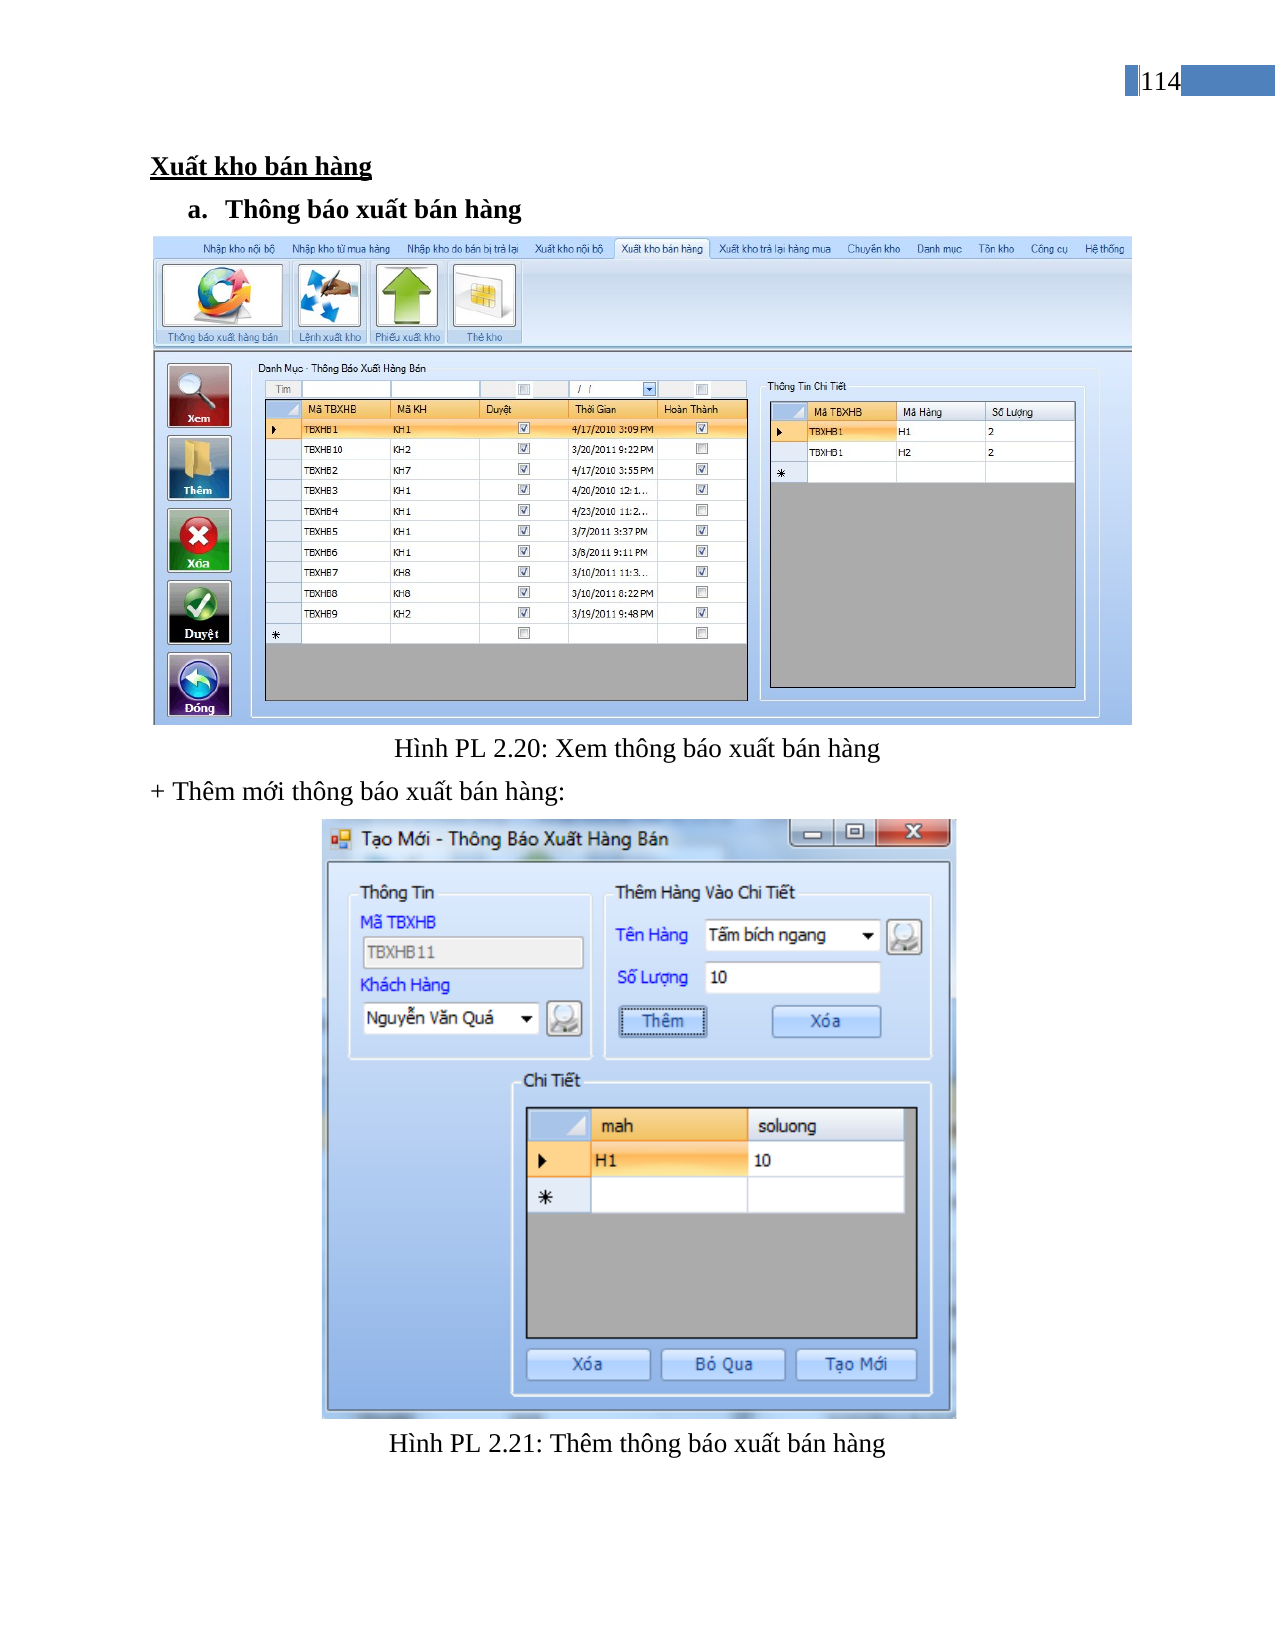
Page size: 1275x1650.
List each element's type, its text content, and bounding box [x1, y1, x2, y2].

picture [153, 236, 1132, 725]
text Xuất kho bán hàng [150, 149, 1269, 181]
list Thông báo xuất bán hàng [187, 193, 1269, 224]
picture [321, 819, 957, 1419]
text Hình PL 2.20: Xem thông báo xuất bán hàng [394, 231, 1269, 763]
text + Thêm mới thông báo xuất bán hàng: [150, 775, 1269, 807]
